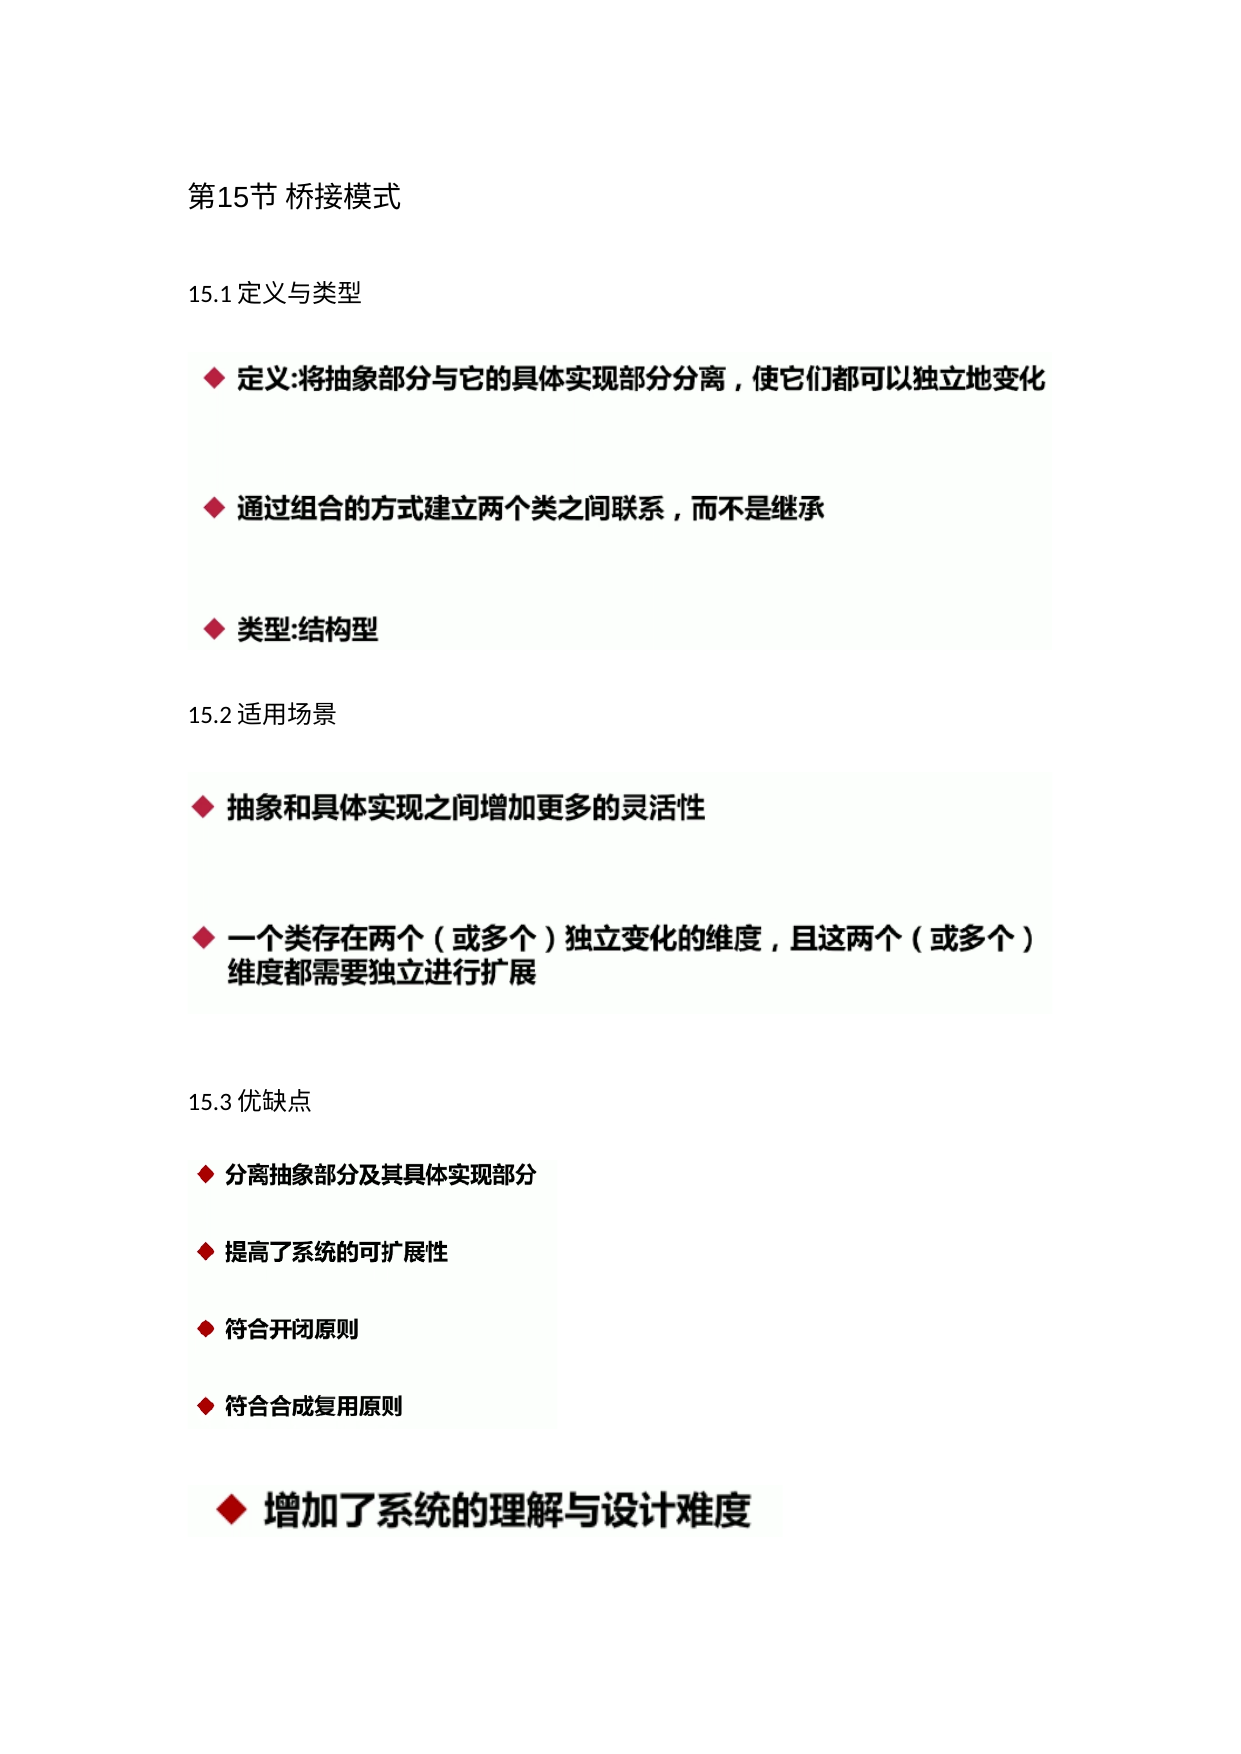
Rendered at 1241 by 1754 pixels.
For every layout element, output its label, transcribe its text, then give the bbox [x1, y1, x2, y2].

picture [187, 772, 1053, 1014]
subtitle 15.3优缺点 [187, 1067, 1053, 1132]
subtitle 15.2适用场景 [187, 680, 1053, 745]
picture [187, 352, 1052, 650]
picture [187, 1160, 558, 1429]
subtitle 桥接模式 [187, 162, 1053, 227]
picture [187, 1485, 783, 1537]
subtitle 15.1定义与类型 [187, 259, 1053, 324]
